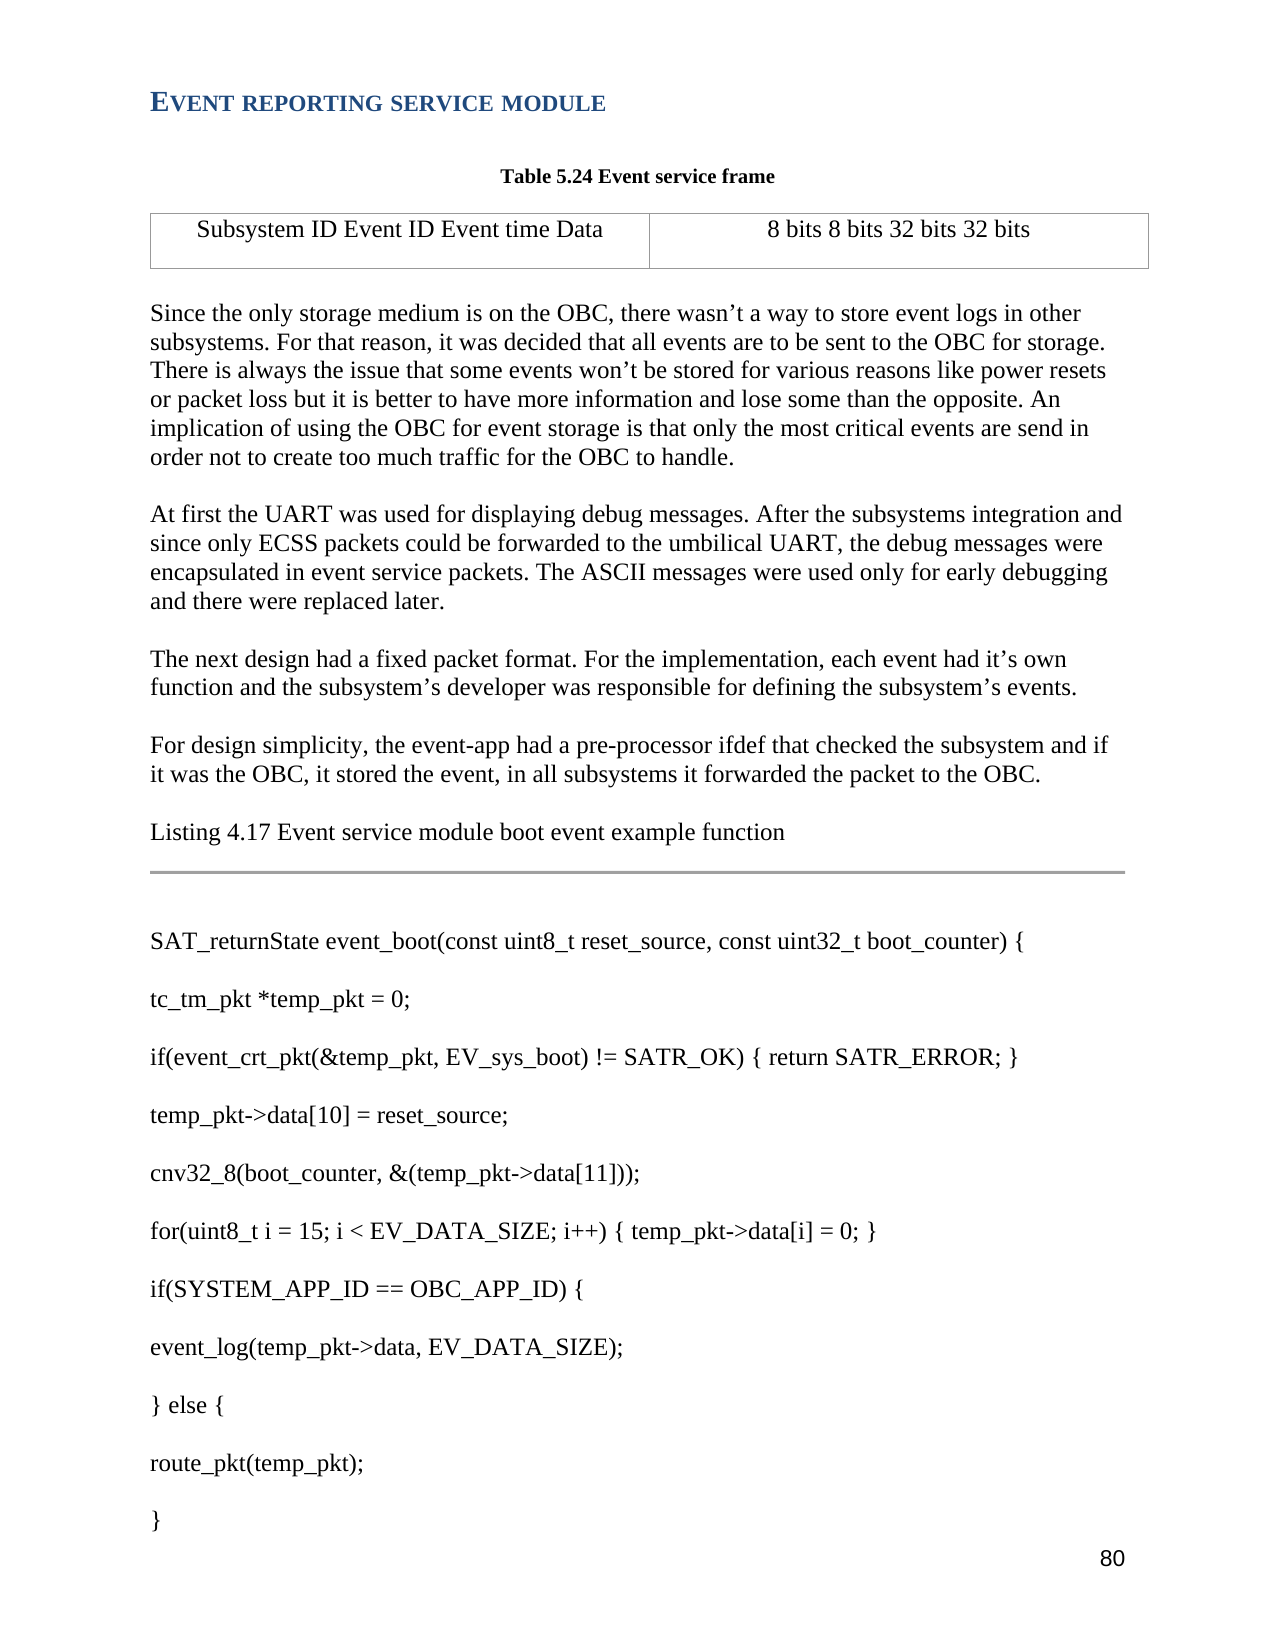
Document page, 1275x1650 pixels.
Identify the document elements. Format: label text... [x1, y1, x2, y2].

text Since the only storage medium is on the OBC, there wasn’t a way to store event logs in other subsystems. For that reason, it was decided that all events are to be sent to the OBC for storage. There is always the issue that some events won’t be stored for various reasons like power resets or packet loss but it is better to have more information and lose some than the opposite. An implication of using the OBC for event storage is that only the most critical events are send in order not to create too much traffic for the OBC to handle. [150, 298, 1125, 470]
text tc_tm_pkt *temp_pkt = 0; [150, 984, 1125, 1013]
subtitle Event reporting service module [150, 84, 1089, 118]
text if(SYSTEM_APP_ID == OBC_APP_ID) { [150, 1274, 1125, 1303]
text At first the UART was used for displaying debug messages. After the subsystems integration and since only ECSS packets could be forwarded to the umbilical UART, the debug messages were encapsulated in event service packets. The ASCII messages were used only for early debugging and there were replaced later. [150, 499, 1125, 614]
text Table 5.24 Event service frame [150, 164, 1125, 188]
text cnv32_8(boot_counter, &(temp_pkt->data[11])); [150, 1158, 1125, 1187]
table_header 8 bits 8 bits 32 bits 32 bits [650, 214, 1148, 268]
table_header Subsystem ID Event ID Event time Data [151, 214, 649, 268]
text if(event_crt_pkt(&temp_pkt, EV_sys_boot) != SATR_OK) { return SATR_ERROR; } [150, 1042, 1125, 1071]
text } [150, 1506, 1125, 1534]
text route_pkt(temp_pkt); [150, 1448, 1125, 1476]
text SAT_returnState event_boot(const uint8_t reset_source, const uint32_t boot_counter) { [150, 926, 1125, 955]
text for(uint8_t i = 15; i < EV_DATA_SIZE; i++) { temp_pkt->data[i] = 0; } [150, 1216, 1125, 1245]
text The next design had a fixed packet format. For the implementation, each event had it’s own function and the subsystem’s developer was responsible for defining the subsystem’s events. [150, 644, 1125, 701]
text Listing 4.17 Event service module boot event example function [150, 817, 1125, 846]
text temp_pkt->data[10] = reset_source; [150, 1100, 1125, 1129]
text event_log(temp_pkt->data, EV_DATA_SIZE); [150, 1332, 1125, 1361]
text For design simplicity, the event-app had a pre-processor ifdef that checked the subsystem and if it was the OBC, it stored the event, in all subsystems it forwarded the packet to the OBC. [150, 730, 1125, 788]
text } else { [150, 1390, 1125, 1418]
